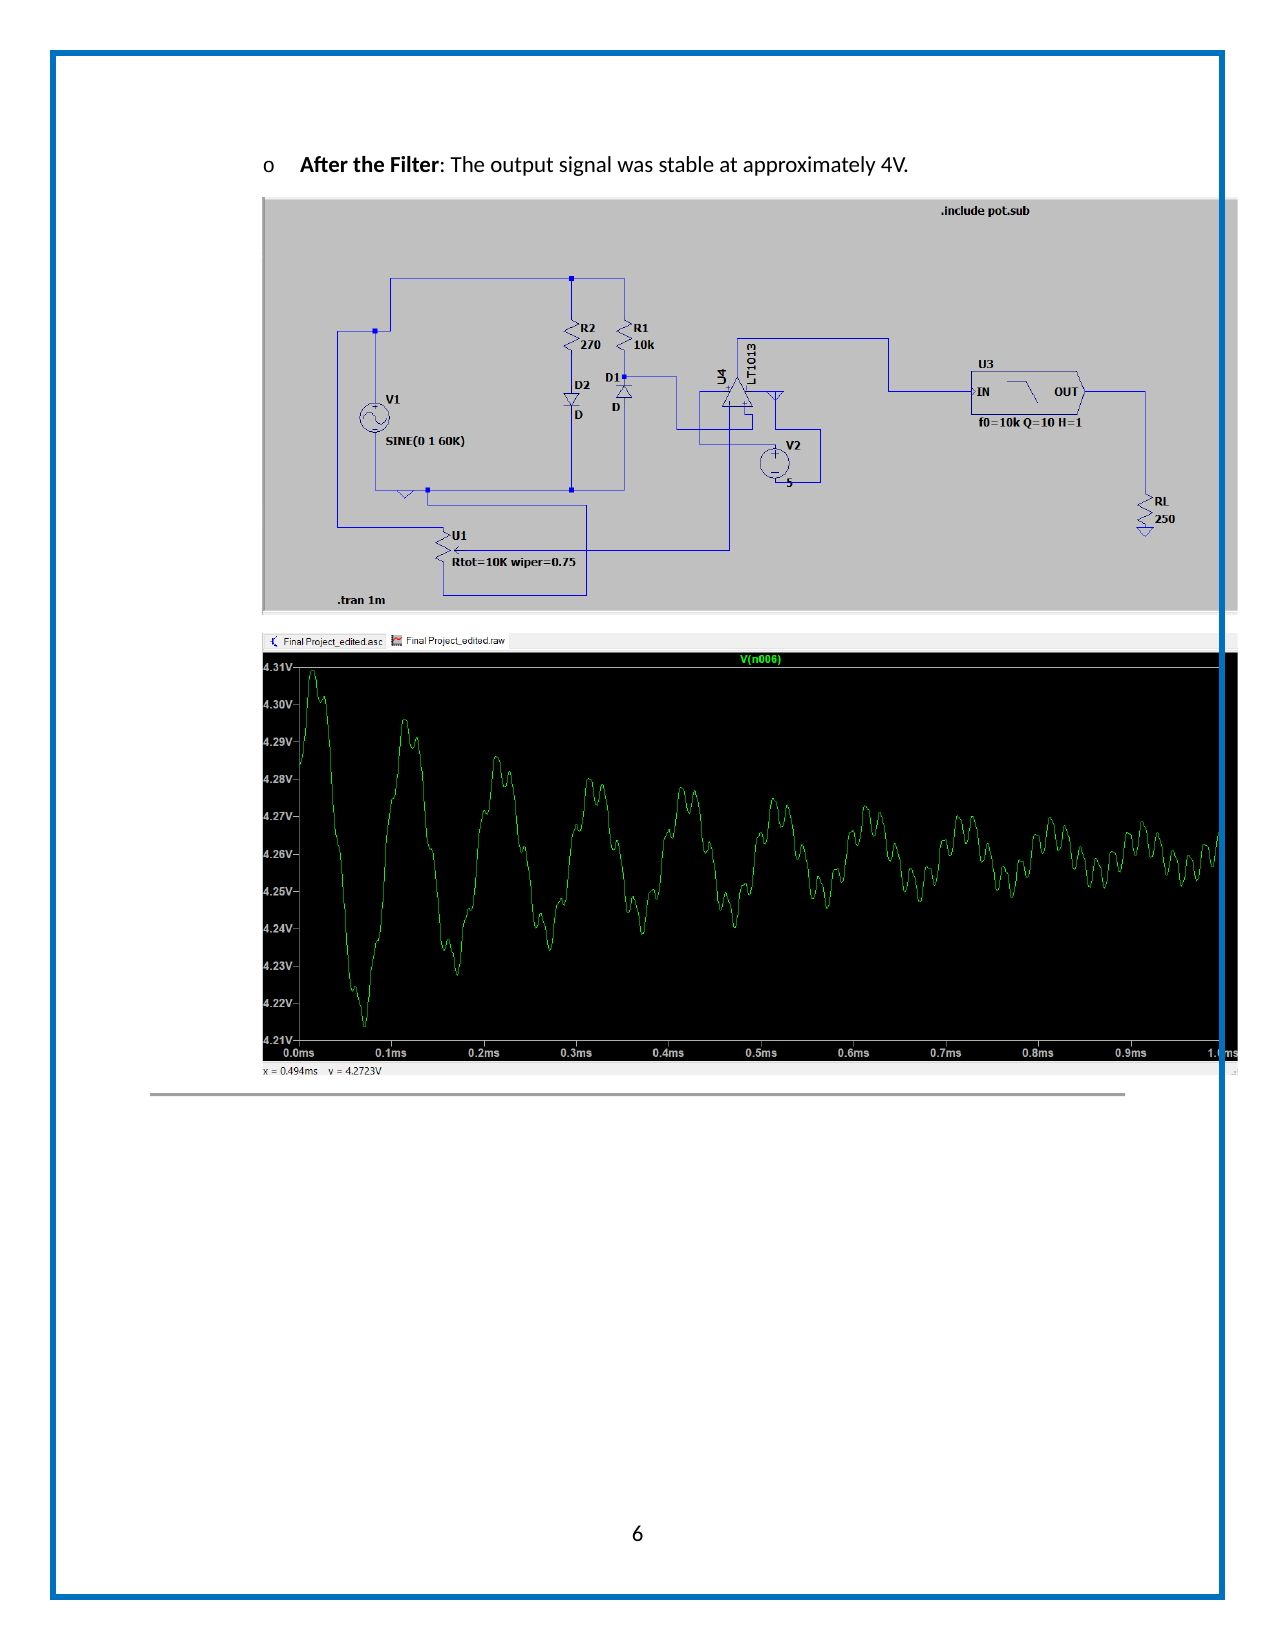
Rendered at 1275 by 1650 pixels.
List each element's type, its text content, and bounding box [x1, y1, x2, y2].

list After the Filter: The output signal was stable at approximately 4V. [262, 150, 1125, 178]
picture [262, 633, 1219, 1075]
picture [262, 197, 1219, 615]
picture [1225, 633, 1238, 1075]
picture [1225, 197, 1238, 615]
